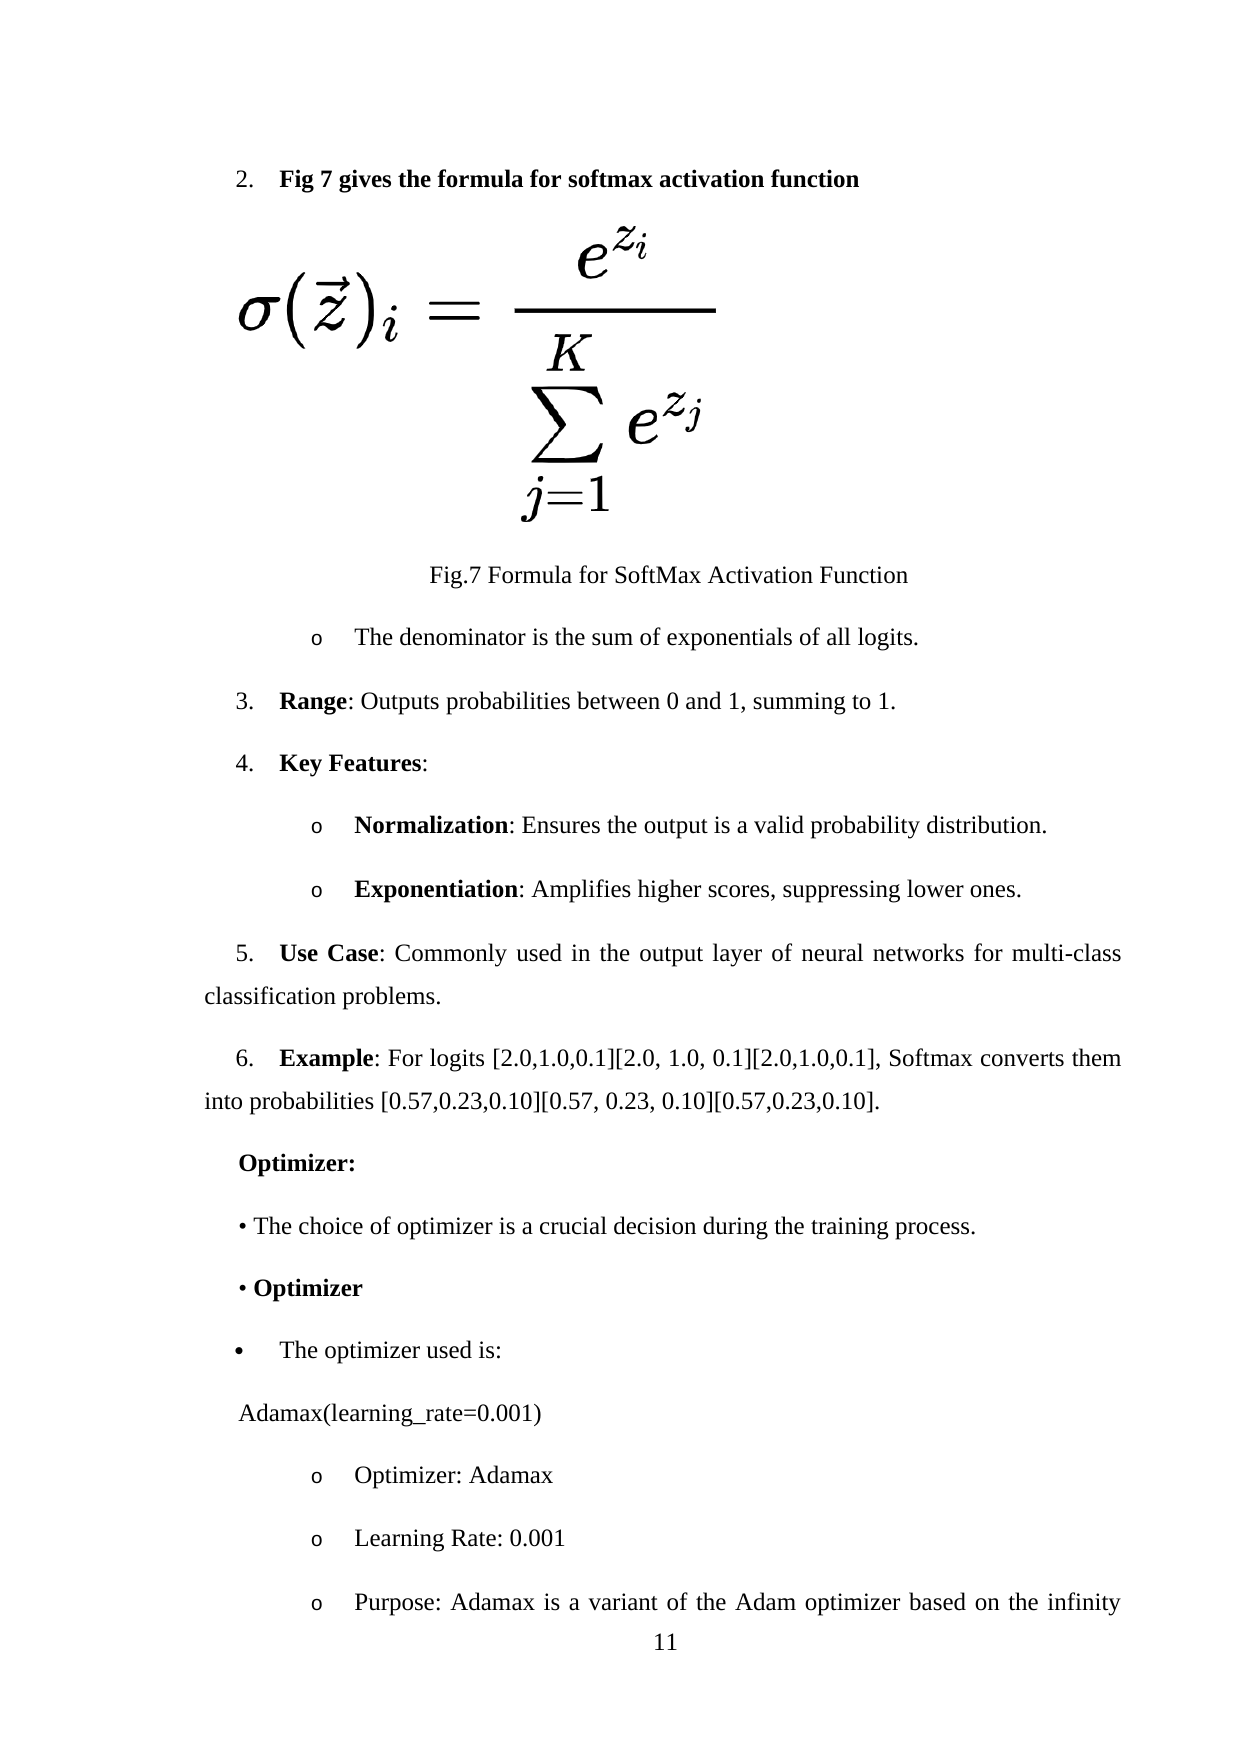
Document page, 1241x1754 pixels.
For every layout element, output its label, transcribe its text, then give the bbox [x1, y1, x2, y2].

text Optimizer: [207, 1148, 1122, 1177]
list Learning Rate: 0.001 [279, 1523, 1122, 1553]
picture [238, 226, 733, 527]
list Key Features: [204, 748, 1122, 777]
list Range: Outputs probabilities between 0 and 1, summing to 1. [204, 686, 1122, 715]
text • The choice of optimizer is a crucial decision during the training process. [207, 1211, 1122, 1239]
list Fig 7 gives the formula for softmax activation function [204, 164, 1122, 193]
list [279, 1587, 1122, 1617]
list The denominator is the sum of exponentials of all logits. [279, 622, 1122, 652]
list Exponentiation: Amplifies higher scores, suppressing lower ones. [279, 874, 1122, 904]
list The optimizer used is: [204, 1335, 1122, 1364]
list Use Case: Commonly used in the output layer of neural networks for multi-class classification problems. [204, 938, 1122, 1009]
text • Optimizer [207, 1273, 1122, 1302]
list Example: For logits [2.0,1.0,0.1][2.0, 1.0, 0.1][2.0,1.0,0.1], Softmax converts them into probabilities [0.57,0.23,0.10][0.57, 0.23, 0.10][0.57,0.23,0.10]. [204, 1043, 1122, 1115]
list Normalization: Ensures the output is a valid probability distribution. [279, 811, 1122, 840]
text Fig.7 Formula for SoftMax Activation Function [207, 560, 1122, 589]
text Adamax(learning_rate=0.001) [207, 1398, 1122, 1426]
list Optimizer: Adamax [279, 1460, 1122, 1489]
